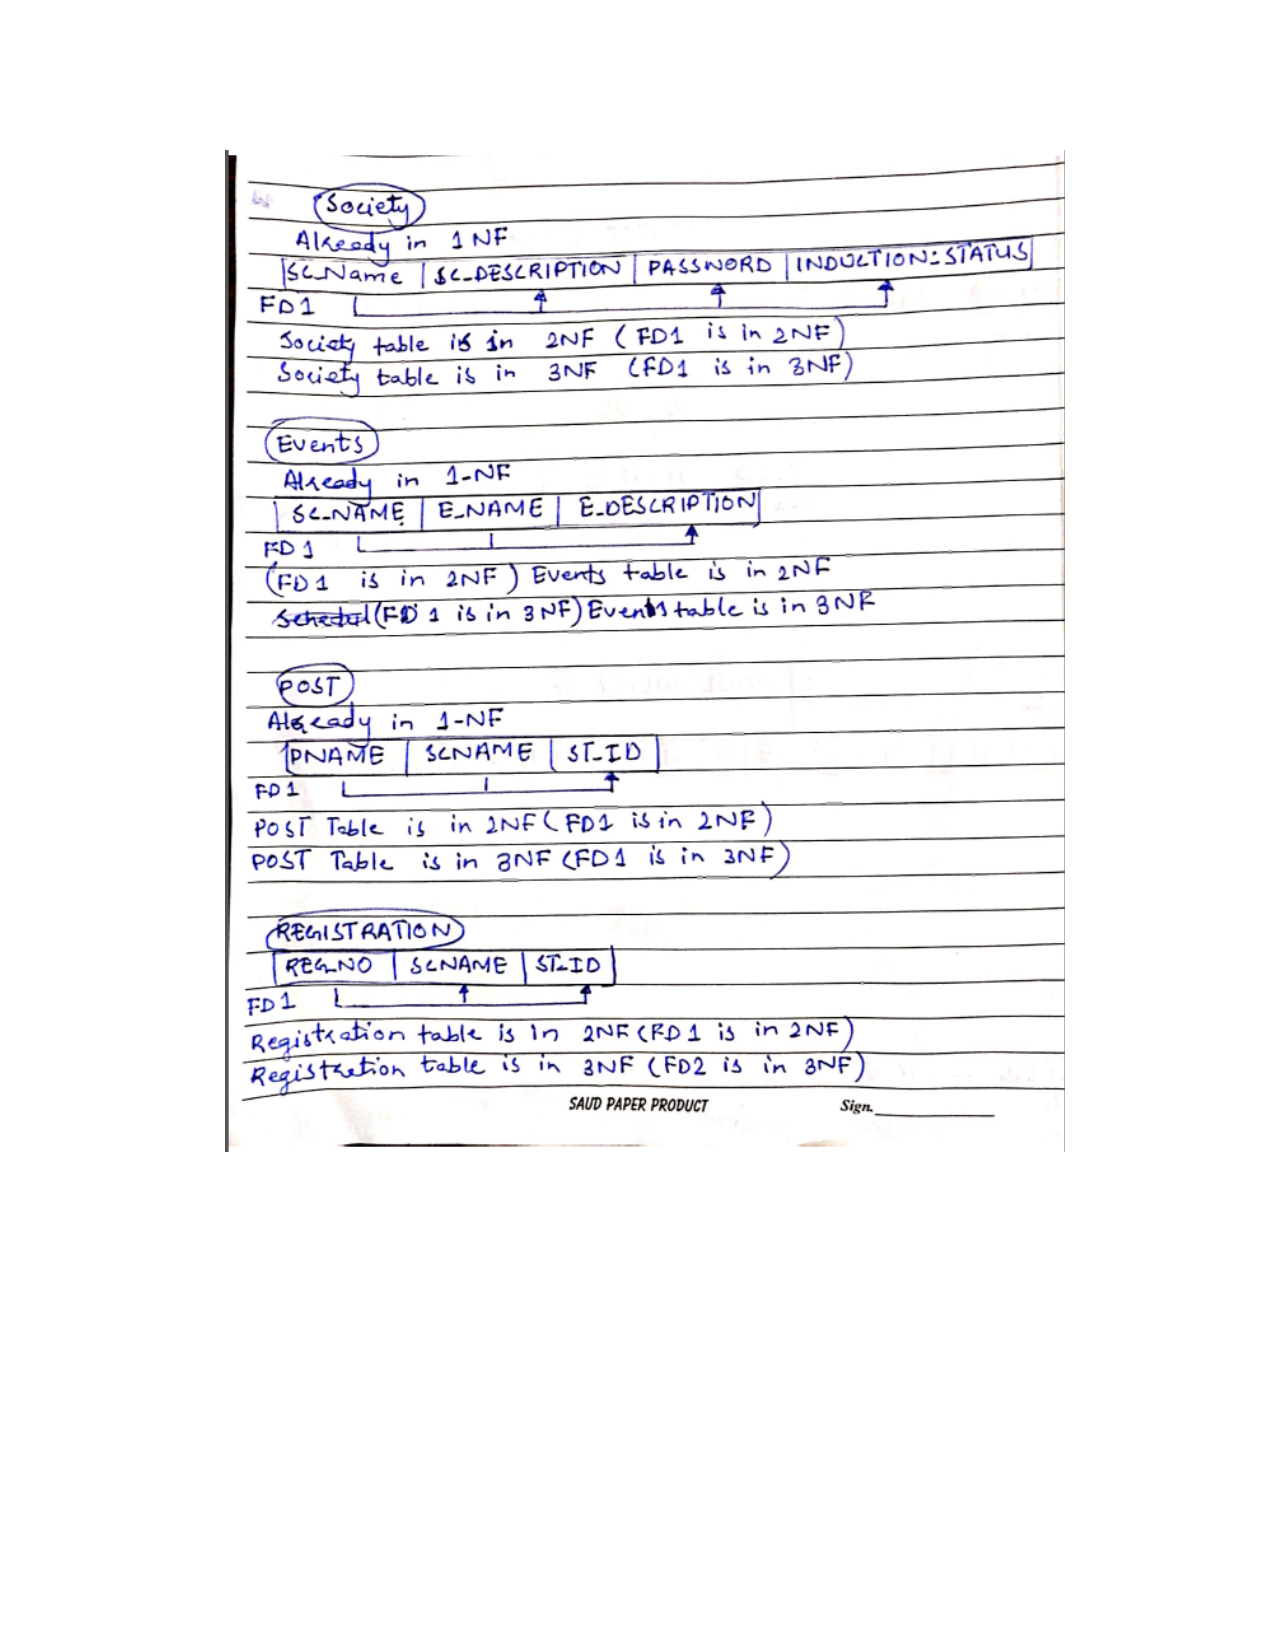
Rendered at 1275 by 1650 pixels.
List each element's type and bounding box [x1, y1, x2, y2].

picture [225, 150, 1065, 1152]
